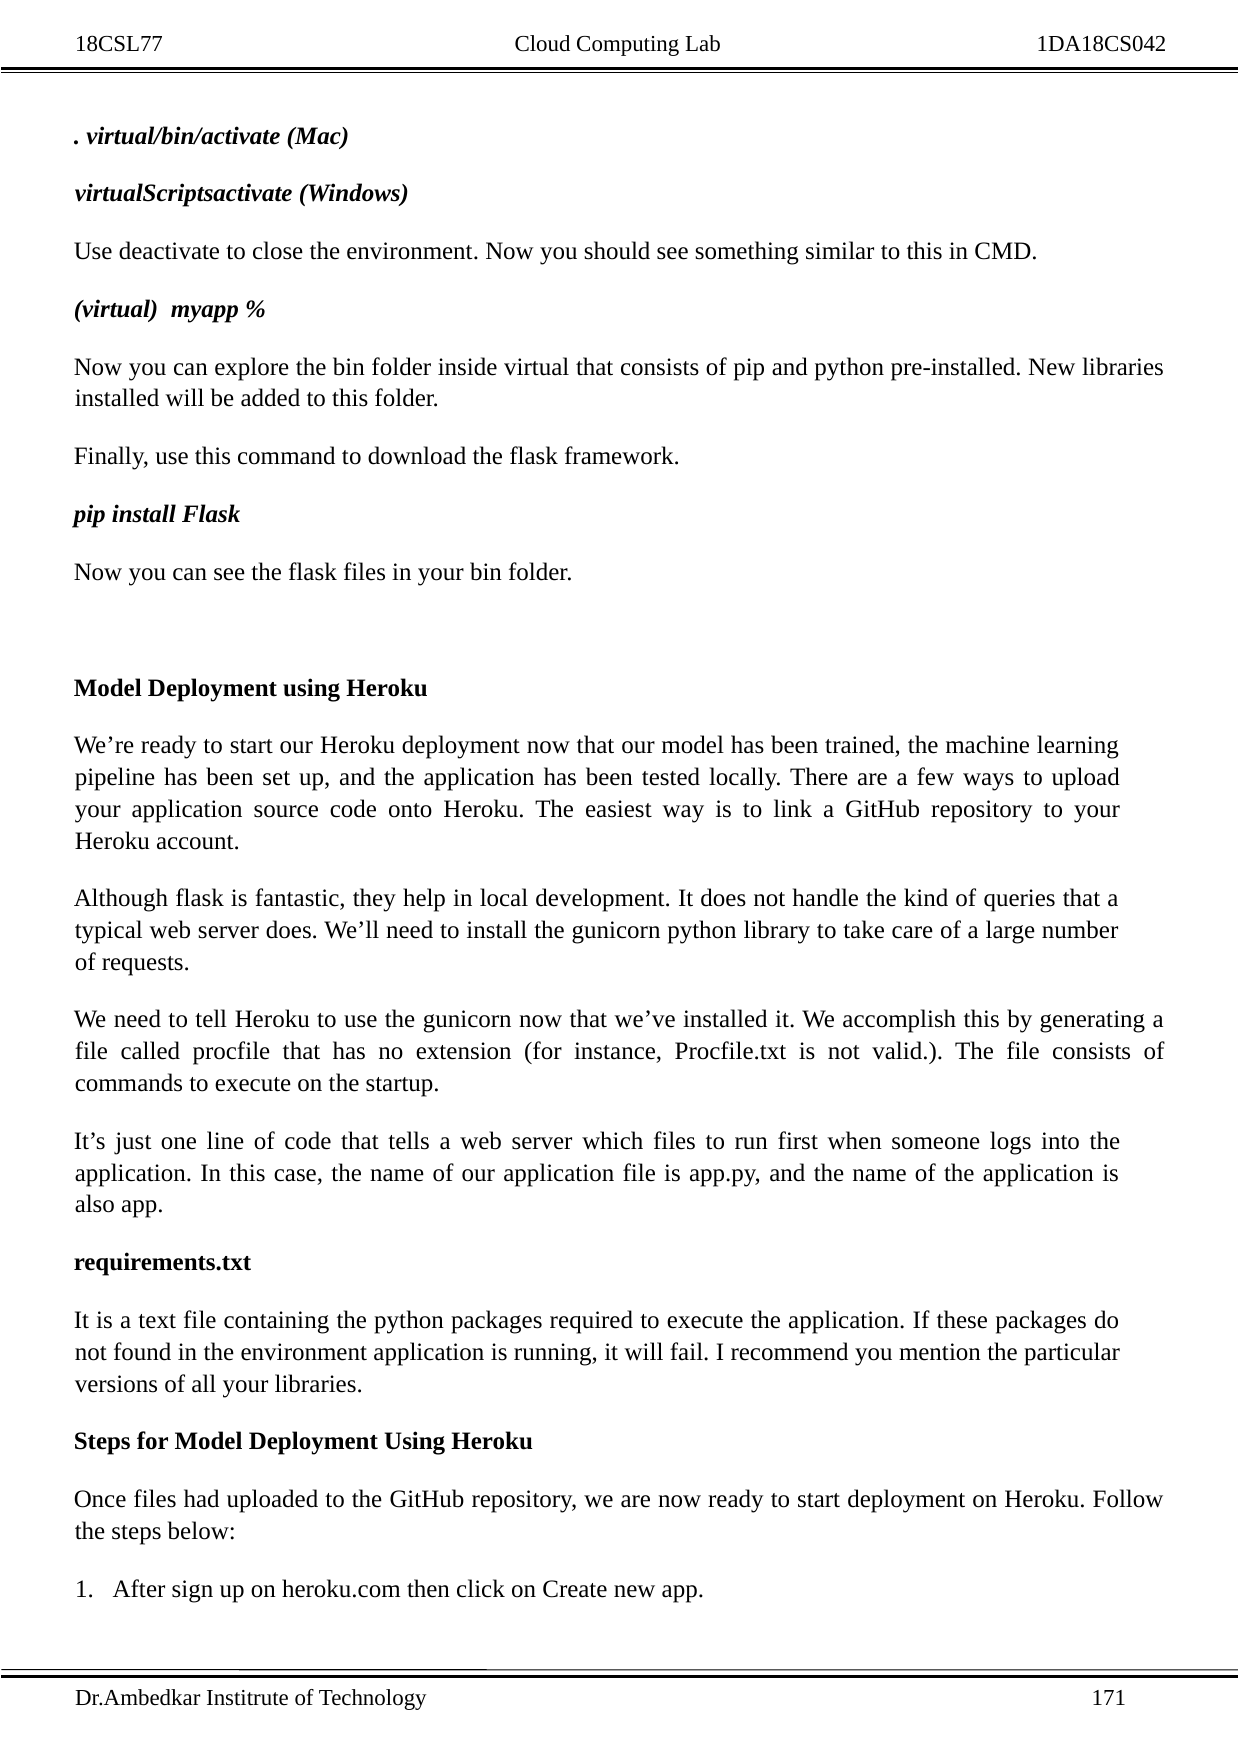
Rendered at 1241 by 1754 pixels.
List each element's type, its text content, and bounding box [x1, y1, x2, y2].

text Finally, use this command to download the flask framework. [73, 441, 1166, 470]
list After sign up on heroku.com then click on Create new app. [75, 1574, 1166, 1602]
text It’s just one line of code that tells a web server which files to run first when someone logs into the application. In this case, the name of our application file is app.py, and the name of the application is also app. [73, 1126, 1121, 1218]
text . virtual/bin/activate (Mac) virtualScriptsactivate (Windows) [73, 121, 419, 207]
text (virtual) myapp % [73, 294, 419, 322]
text pip install Flask [73, 499, 419, 528]
text Use deactivate to close the environment. Now you should see something similar to this in CMD. [73, 236, 1166, 265]
text Although flask is fantastic, they help in local development. It does not handle the kind of queries that a typical web server does. We’ll need to install the gunicorn python library to take care of a large number of requests. [73, 883, 1121, 976]
text We’re ready to start our Heroku deployment now that our model has been trained, the machine learning pipeline has been set up, and the application has been tested locally. There are a few ways to upload your application source code onto Heroku. The easiest way is to link a GitHub repository to your Heroku account. [73, 730, 1121, 854]
text Now you can see the flask files in your bin folder. [73, 557, 1166, 586]
text requirements.txt [73, 1247, 1172, 1276]
text Steps for Model Deployment Using Heroku [73, 1426, 1172, 1455]
text Model Deployment using Heroku [73, 673, 1172, 701]
text It is a text file containing the python packages required to execute the application. If these packages do not found in the environment application is running, it will fail. I recommend you mention the particular versions of all your libraries. [73, 1305, 1121, 1397]
text Once files had uploaded to the GitHub repository, we are now ready to start deployment on Heroku. Follow the steps below: [73, 1484, 1166, 1545]
text We need to tell Heroku to use the gunicorn now that we’ve installed it. We accomplish this by generating a file called procfile that has no extension (for instance, Procfile.txt is not valid.). The file consists of commands to execute on the startup. [73, 1004, 1166, 1097]
text Now you can explore the bin folder inside virtual that consists of pip and python pre-installed. New libraries installed will be added to this folder. [73, 352, 1166, 412]
